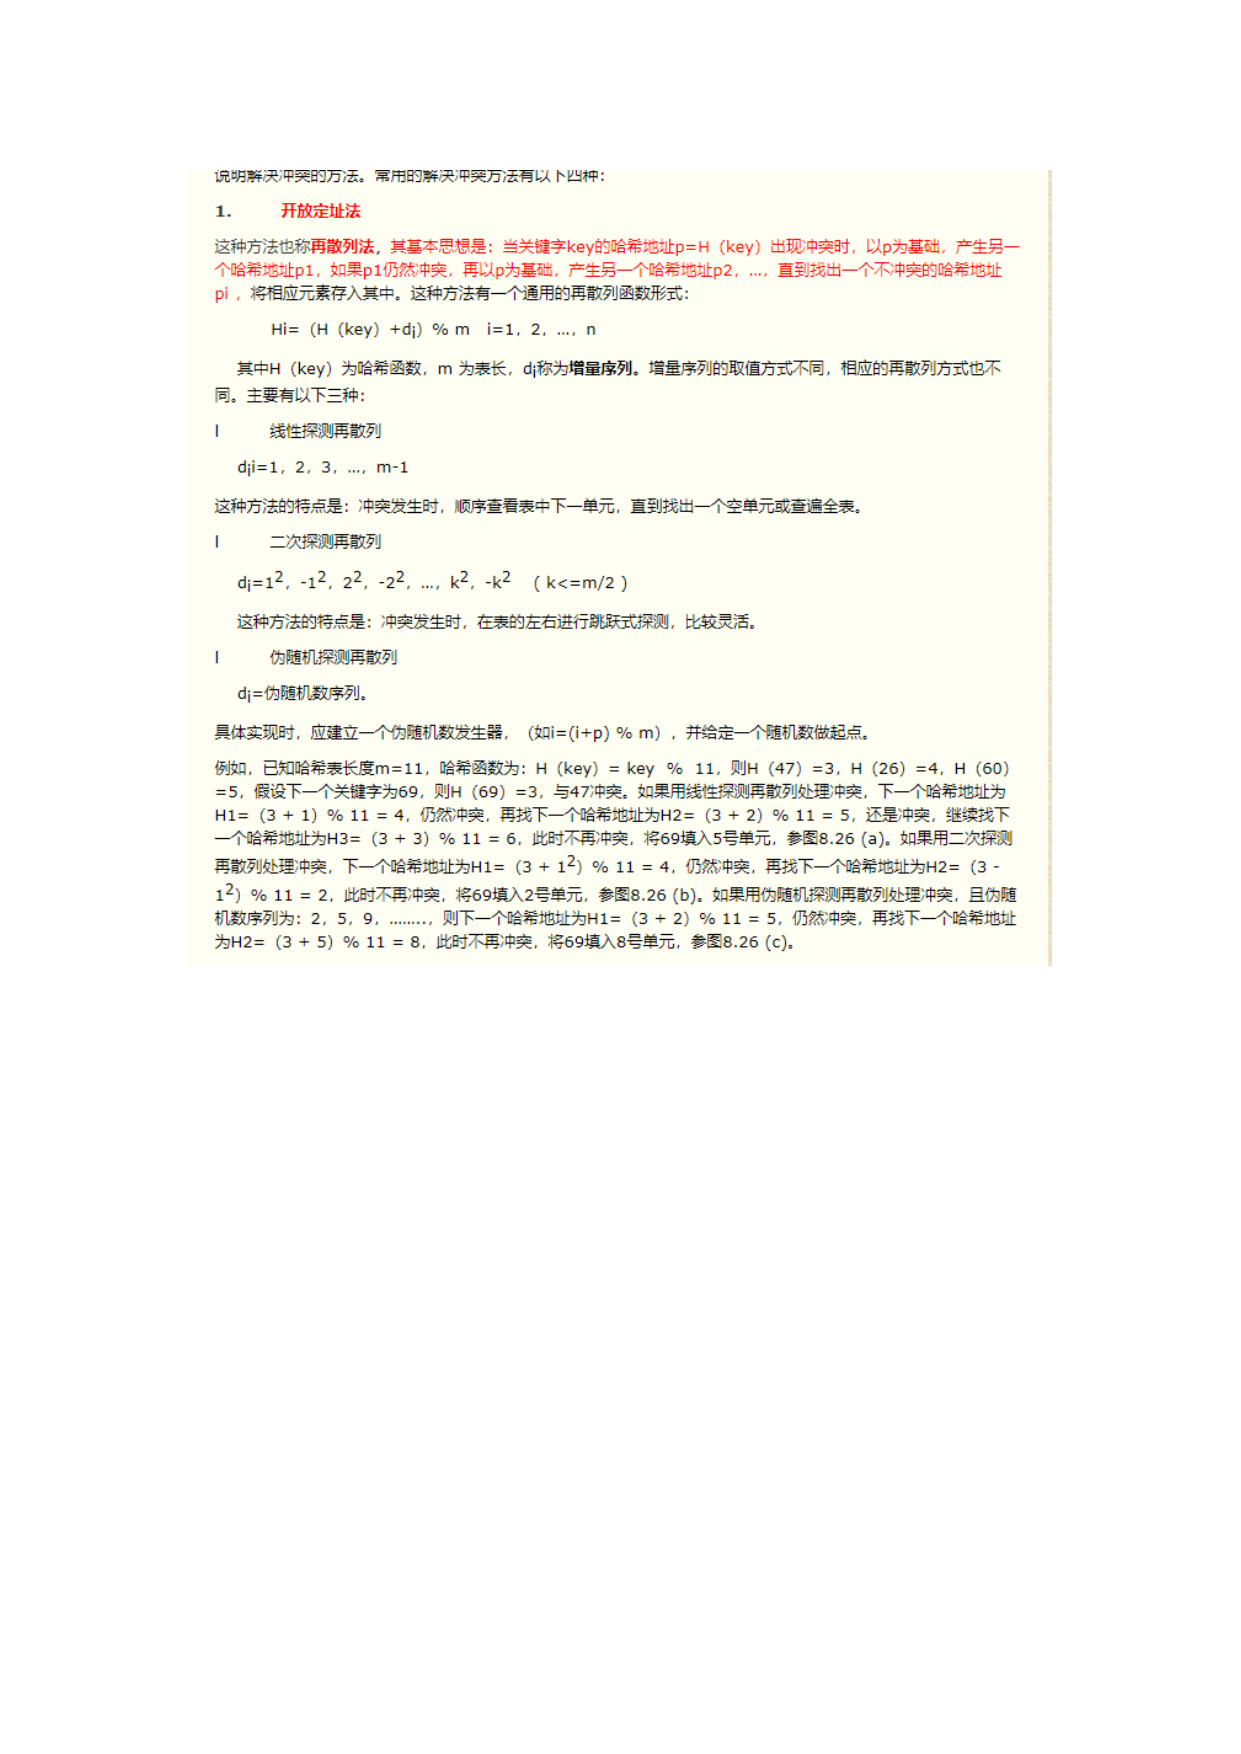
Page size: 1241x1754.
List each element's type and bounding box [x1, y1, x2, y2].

picture [187, 170, 1052, 966]
